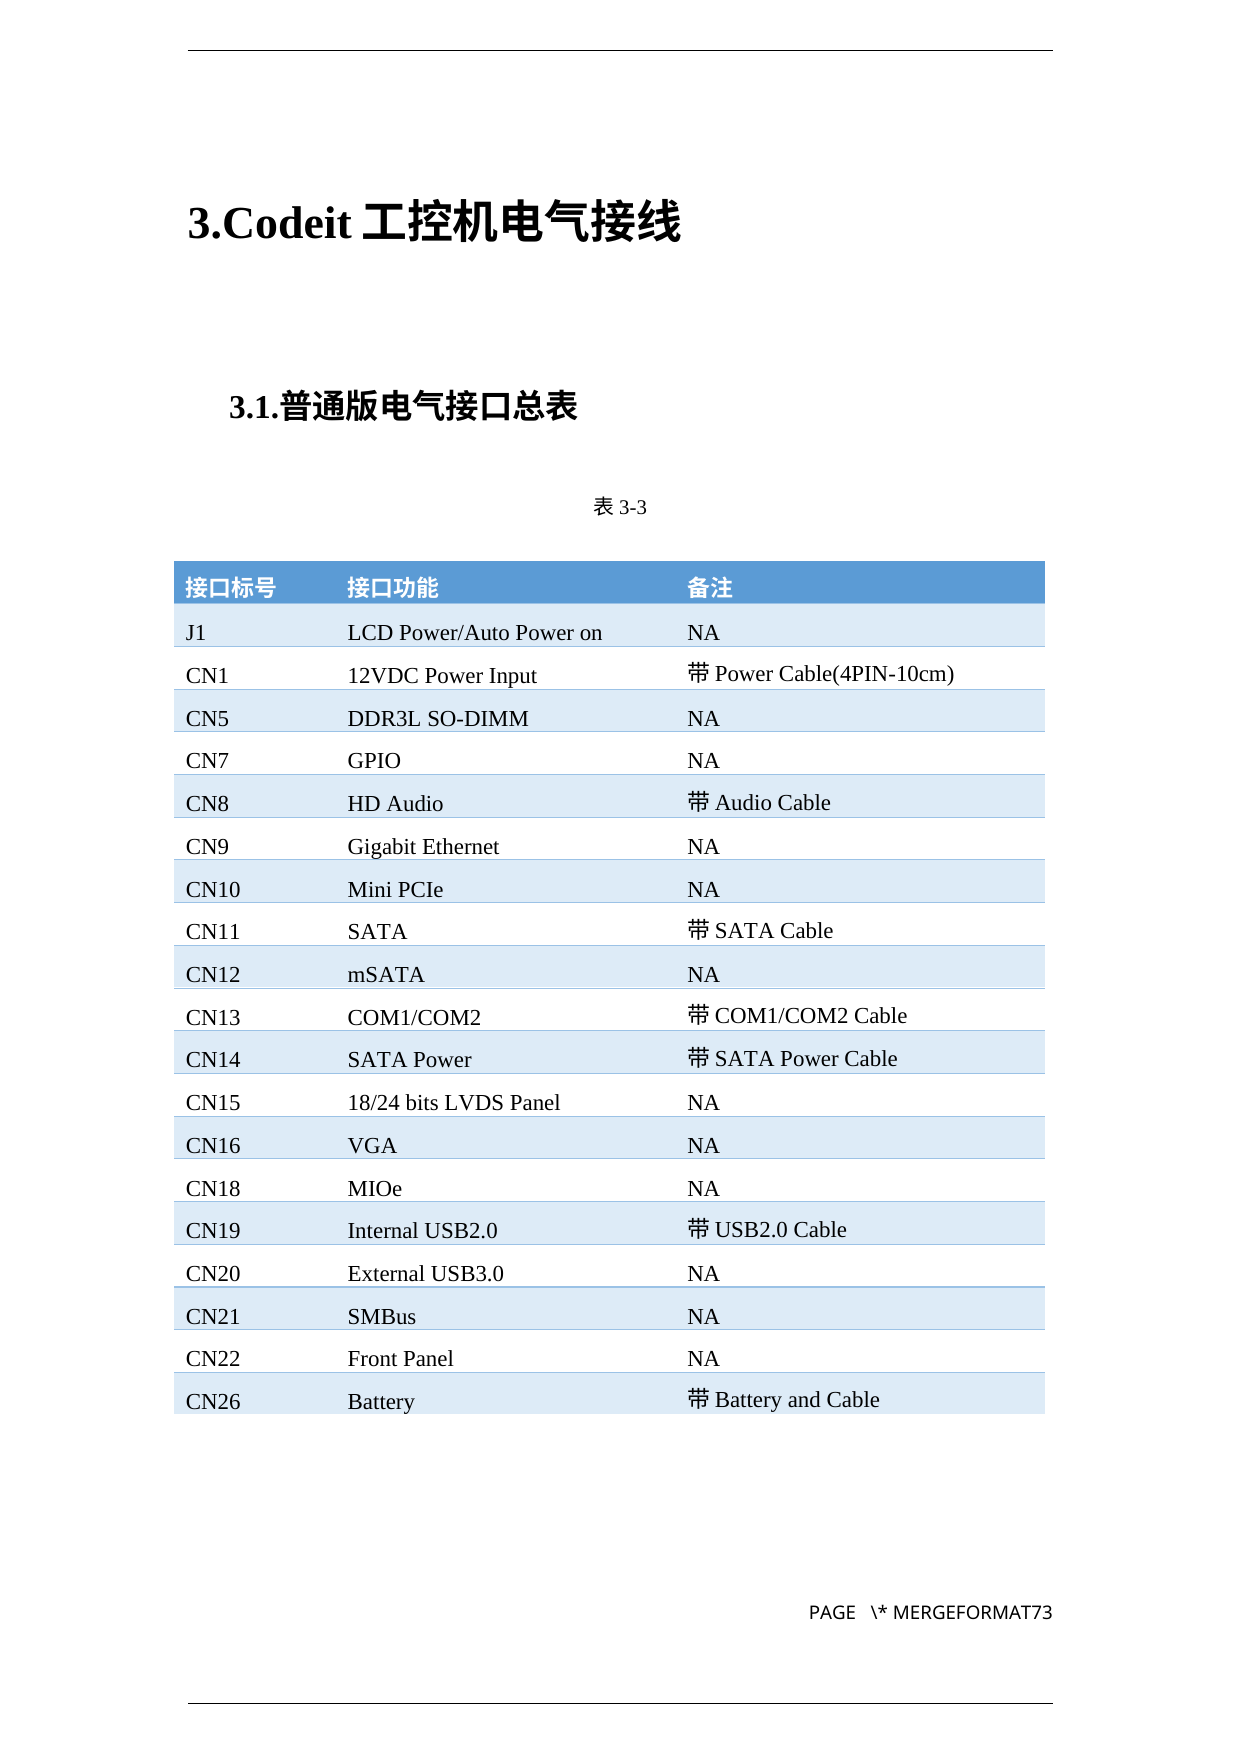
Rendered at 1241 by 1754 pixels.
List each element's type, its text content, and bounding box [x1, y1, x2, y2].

table_cell SATA Power [336, 1031, 676, 1073]
table_cell Gigabit Ethernet [336, 818, 676, 859]
table_cell 18/24 bits LVDS Panel [336, 1074, 676, 1116]
table_cell VGA [336, 1117, 676, 1158]
table_cell CN8 [174, 775, 336, 817]
table_cell 带Audio Cable [676, 775, 1045, 817]
table_cell CN14 [174, 1031, 336, 1073]
table_cell Mini PCIe [336, 860, 676, 902]
table_cell NA [676, 946, 1045, 987]
table_cell NA [676, 1245, 1045, 1286]
table_cell CN7 [174, 732, 336, 774]
table_cell J1 [174, 604, 336, 646]
table_cell Internal USB2.0 [336, 1202, 676, 1244]
table_cell CN1 [174, 647, 336, 688]
table_cell NA [676, 860, 1045, 902]
subtitle 普通版电气接口总表 [229, 380, 1053, 428]
table_cell NA [676, 604, 1045, 646]
table_cell CN20 [174, 1245, 336, 1286]
table_cell 12VDC Power Input [336, 647, 676, 688]
table_cell HD Audio [336, 775, 676, 817]
table_cell CN22 [174, 1330, 336, 1372]
table_cell NA [676, 1288, 1045, 1329]
table_header 接口功能 [336, 561, 676, 603]
table_cell LCD Power/Auto Power on [336, 604, 676, 646]
table_cell Battery [336, 1373, 676, 1414]
table_cell NA [676, 1117, 1045, 1158]
table_header 备注 [676, 561, 1045, 603]
table_cell MIOe [336, 1159, 676, 1201]
table_cell Front Panel [336, 1330, 676, 1372]
table_cell CN15 [174, 1074, 336, 1116]
table_cell 带Battery and Cable [676, 1373, 1045, 1414]
table_cell CN26 [174, 1373, 336, 1414]
table_cell 带USB2.0 Cable [676, 1202, 1045, 1244]
table_cell NA [676, 732, 1045, 774]
table_cell External USB3.0 [336, 1245, 676, 1286]
table_cell 带SATA Cable [676, 903, 1045, 945]
table_cell SMBus [336, 1288, 676, 1329]
table_cell CN13 [174, 989, 336, 1030]
table_cell 带SATA Power Cable [676, 1031, 1045, 1073]
table_cell CN16 [174, 1117, 336, 1158]
table_cell CN19 [174, 1202, 336, 1244]
table_cell 带COM1/COM2 Cable [676, 989, 1045, 1030]
subtitle Codeit工控机电气接线 [187, 185, 1053, 252]
table_cell GPIO [336, 732, 676, 774]
table_cell CN12 [174, 946, 336, 987]
table_cell CN21 [174, 1288, 336, 1329]
table_cell CN11 [174, 903, 336, 945]
table_cell NA [676, 1074, 1045, 1116]
table_cell DDR3L SO-DIMM [336, 690, 676, 731]
table_cell NA [676, 1159, 1045, 1201]
table_header 接口标号 [174, 561, 336, 603]
table_cell COM1/COM2 [336, 989, 676, 1030]
table_cell CN9 [174, 818, 336, 859]
table_cell mSATA [336, 946, 676, 987]
table_cell CN10 [174, 860, 336, 902]
table_cell NA [676, 1330, 1045, 1372]
table_cell NA [676, 690, 1045, 731]
table_cell CN18 [174, 1159, 336, 1201]
table_cell NA [676, 818, 1045, 859]
table_cell CN5 [174, 690, 336, 731]
table_cell SATA [336, 903, 676, 945]
table_cell 带Power Cable(4PIN-10cm) [676, 647, 1045, 688]
